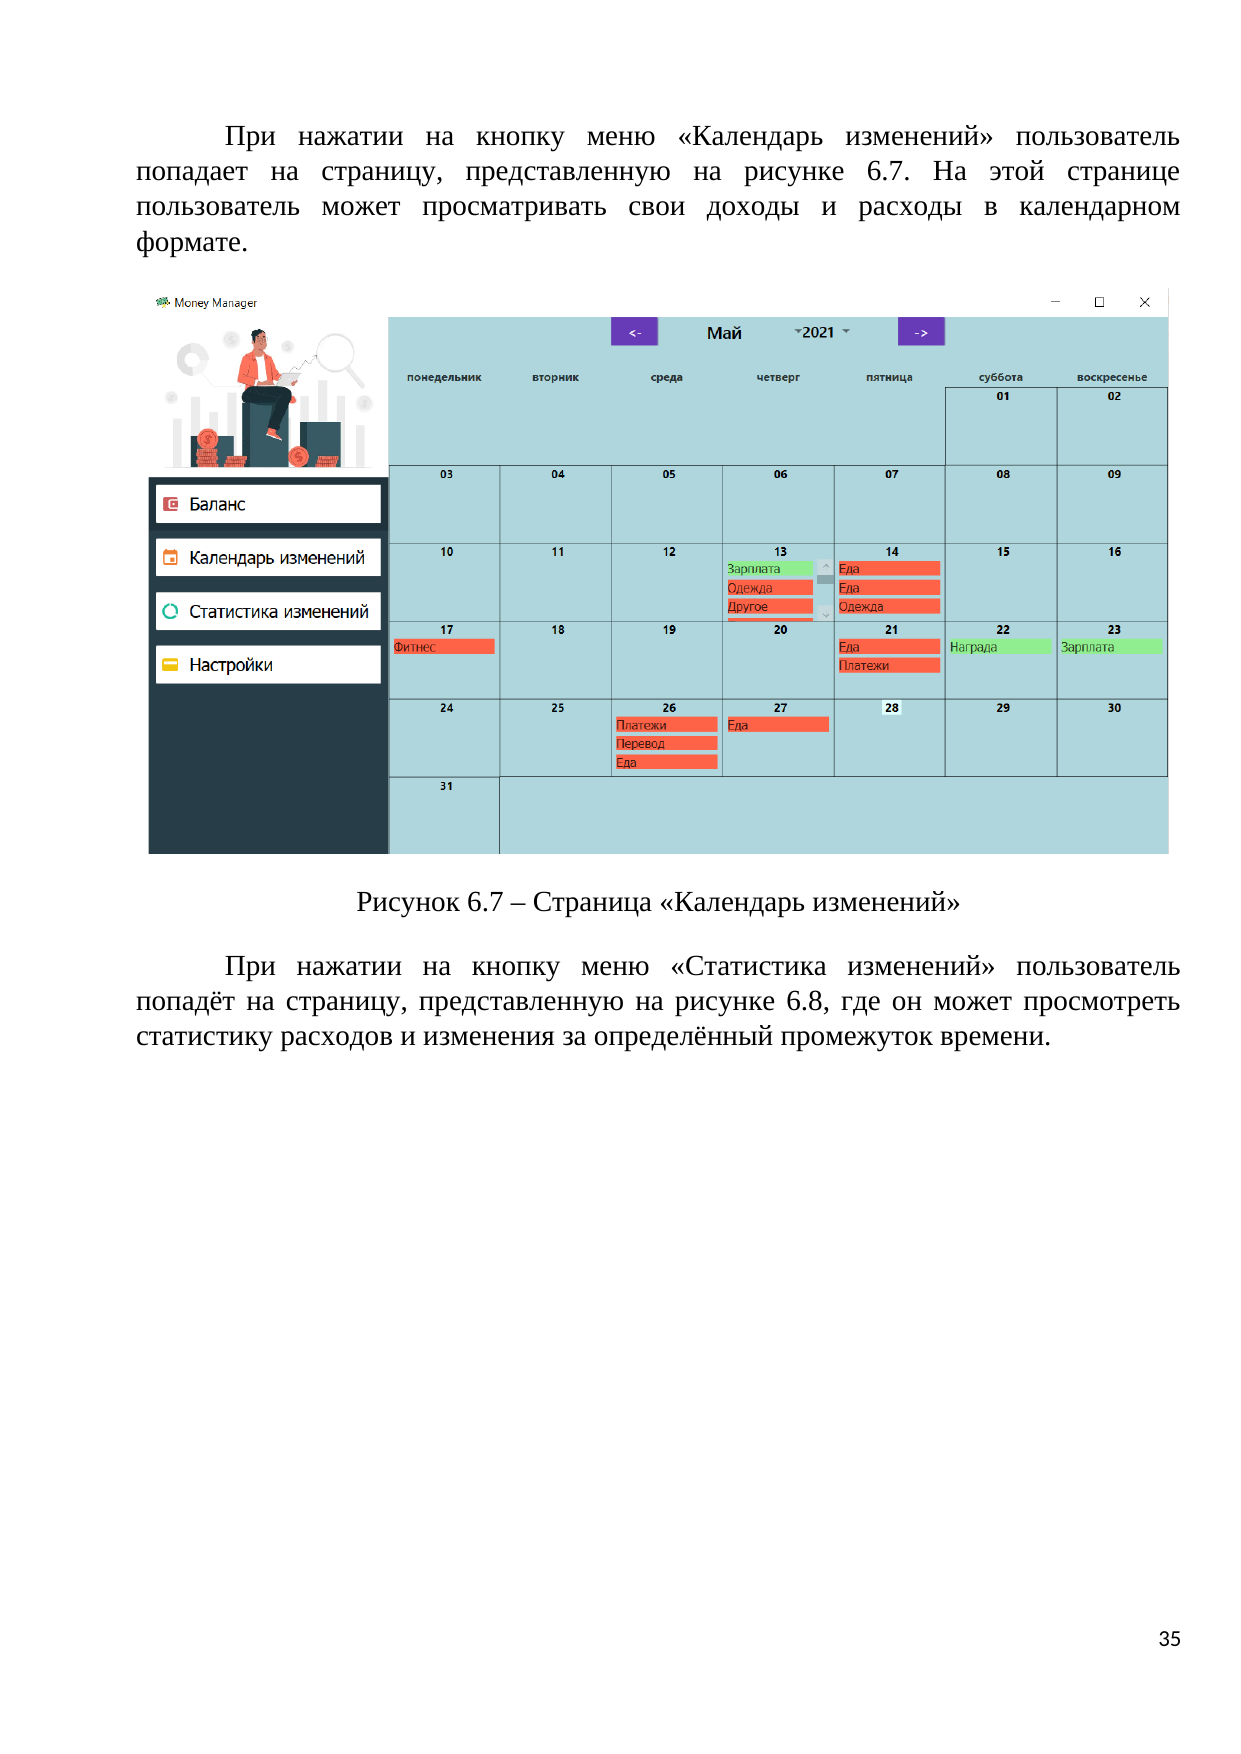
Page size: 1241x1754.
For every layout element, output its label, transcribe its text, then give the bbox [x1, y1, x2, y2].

picture [148, 288, 1169, 854]
list При нажатии на кнопку меню «Календарь изменений» пользователь попадает на страницу, представленную на рисунке 6.7. На этой странице пользователь может просматривать свои доходы и расходы в календарном формате. [136, 118, 1181, 257]
list При нажатии на кнопку меню «Статистика изменений» пользователь попадёт на страницу, представленную на рисунке 6.8, где он может просмотреть статистику расходов и изменения за определённый промежуток времени. [136, 948, 1181, 1052]
list Рисунок 6.7 – Страница «Календарь изменений» [136, 884, 1181, 917]
